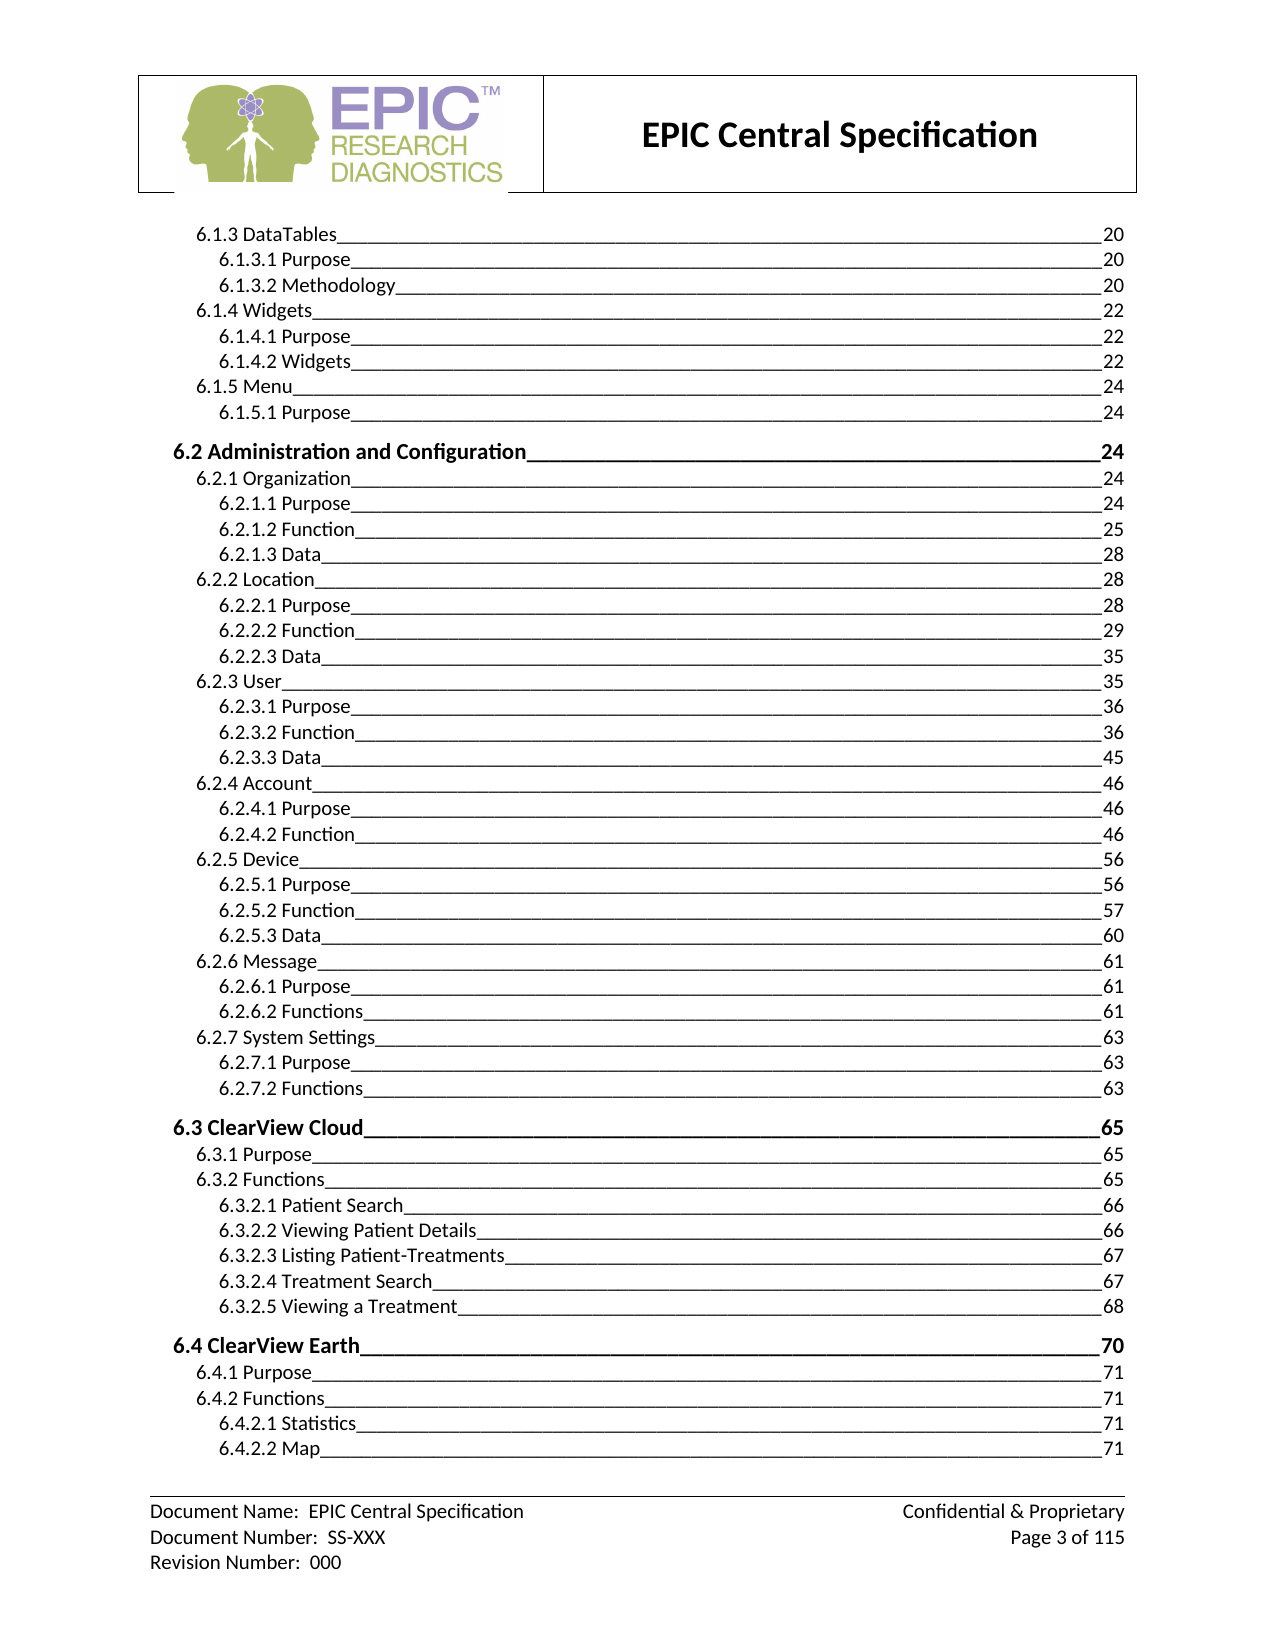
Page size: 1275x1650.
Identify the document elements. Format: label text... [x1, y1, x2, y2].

text 6.2.2 Location 28 [196, 567, 1125, 592]
text 6.2.7.2 Functions 63 [219, 1075, 1125, 1100]
text 6.4 ClearView Earth 70 [173, 1331, 1125, 1359]
text 6.4.2 Functions 71 [196, 1385, 1125, 1410]
text 6.3 ClearView Cloud 65 [173, 1113, 1125, 1141]
text 6.3.2 Functions 65 [196, 1166, 1125, 1192]
text 6.3.2.2 Viewing Patient Details 66 [219, 1217, 1125, 1243]
picture [174, 76, 509, 193]
text 6.3.2.1 Patient Search 66 [219, 1192, 1125, 1217]
text 6.2.3 User 35 [196, 668, 1125, 694]
text 6.1.4.1 Purpose 22 [219, 323, 1125, 348]
text 6.2.2.2 Function 29 [219, 617, 1125, 643]
text 6.1.5 Menu 24 [196, 374, 1125, 399]
text 6.1.3.2 Methodology 20 [219, 272, 1125, 297]
text 6.2.4 Account 46 [196, 770, 1125, 795]
text 6.3.1 Purpose 65 [196, 1141, 1125, 1166]
text 6.2.3.2 Function 36 [219, 719, 1125, 744]
text 6.2.3.3 Data 45 [219, 744, 1125, 770]
text 6.1.4 Widgets 22 [196, 297, 1125, 323]
text 6.4.1 Purpose 71 [196, 1359, 1125, 1385]
text 6.2.5.3 Data 60 [219, 922, 1125, 948]
text 6.2.7.1 Purpose 63 [219, 1049, 1125, 1075]
text 6.2.6.1 Purpose 61 [219, 973, 1125, 999]
text 6.3.2.5 Viewing a Treatment 68 [219, 1293, 1125, 1319]
text 6.2.6 Message 61 [196, 948, 1125, 973]
text 6.1.3.1 Purpose 20 [219, 247, 1125, 272]
text 6.2.1.1 Purpose 24 [219, 490, 1125, 516]
text 6.2.1.2 Function 25 [219, 516, 1125, 541]
text 6.2.5 Device 56 [196, 846, 1125, 872]
text 6.4.2.2 Map 71 [219, 1436, 1125, 1461]
text 6.2.1 Organization 24 [196, 465, 1125, 490]
text 6.2.6.2 Functions 61 [219, 999, 1125, 1024]
text 6.3.2.4 Treatment Search 67 [219, 1268, 1125, 1293]
text 6.2.4.1 Purpose 46 [219, 795, 1125, 821]
text 6.2.2.3 Data 35 [219, 643, 1125, 668]
text 6.1.3 DataTables 20 [196, 221, 1125, 247]
text 6.4.2.1 Statistics 71 [219, 1410, 1125, 1436]
text 6.2.4.2 Function 46 [219, 821, 1125, 846]
text 6.2.3.1 Purpose 36 [219, 694, 1125, 719]
text 6.2 Administration and Configuration 24 [173, 437, 1125, 465]
text 6.1.5.1 Purpose 24 [219, 399, 1125, 424]
text 6.2.5.1 Purpose 56 [219, 872, 1125, 897]
text 6.2.5.2 Function 57 [219, 897, 1125, 922]
text 6.2.2.1 Purpose 28 [219, 592, 1125, 617]
text 6.2.7 System Settings 63 [196, 1024, 1125, 1049]
text 6.2.1.3 Data 28 [219, 541, 1125, 567]
text 6.1.4.2 Widgets 22 [219, 348, 1125, 374]
text 6.3.2.3 Listing Patient-Treatments 67 [219, 1243, 1125, 1268]
